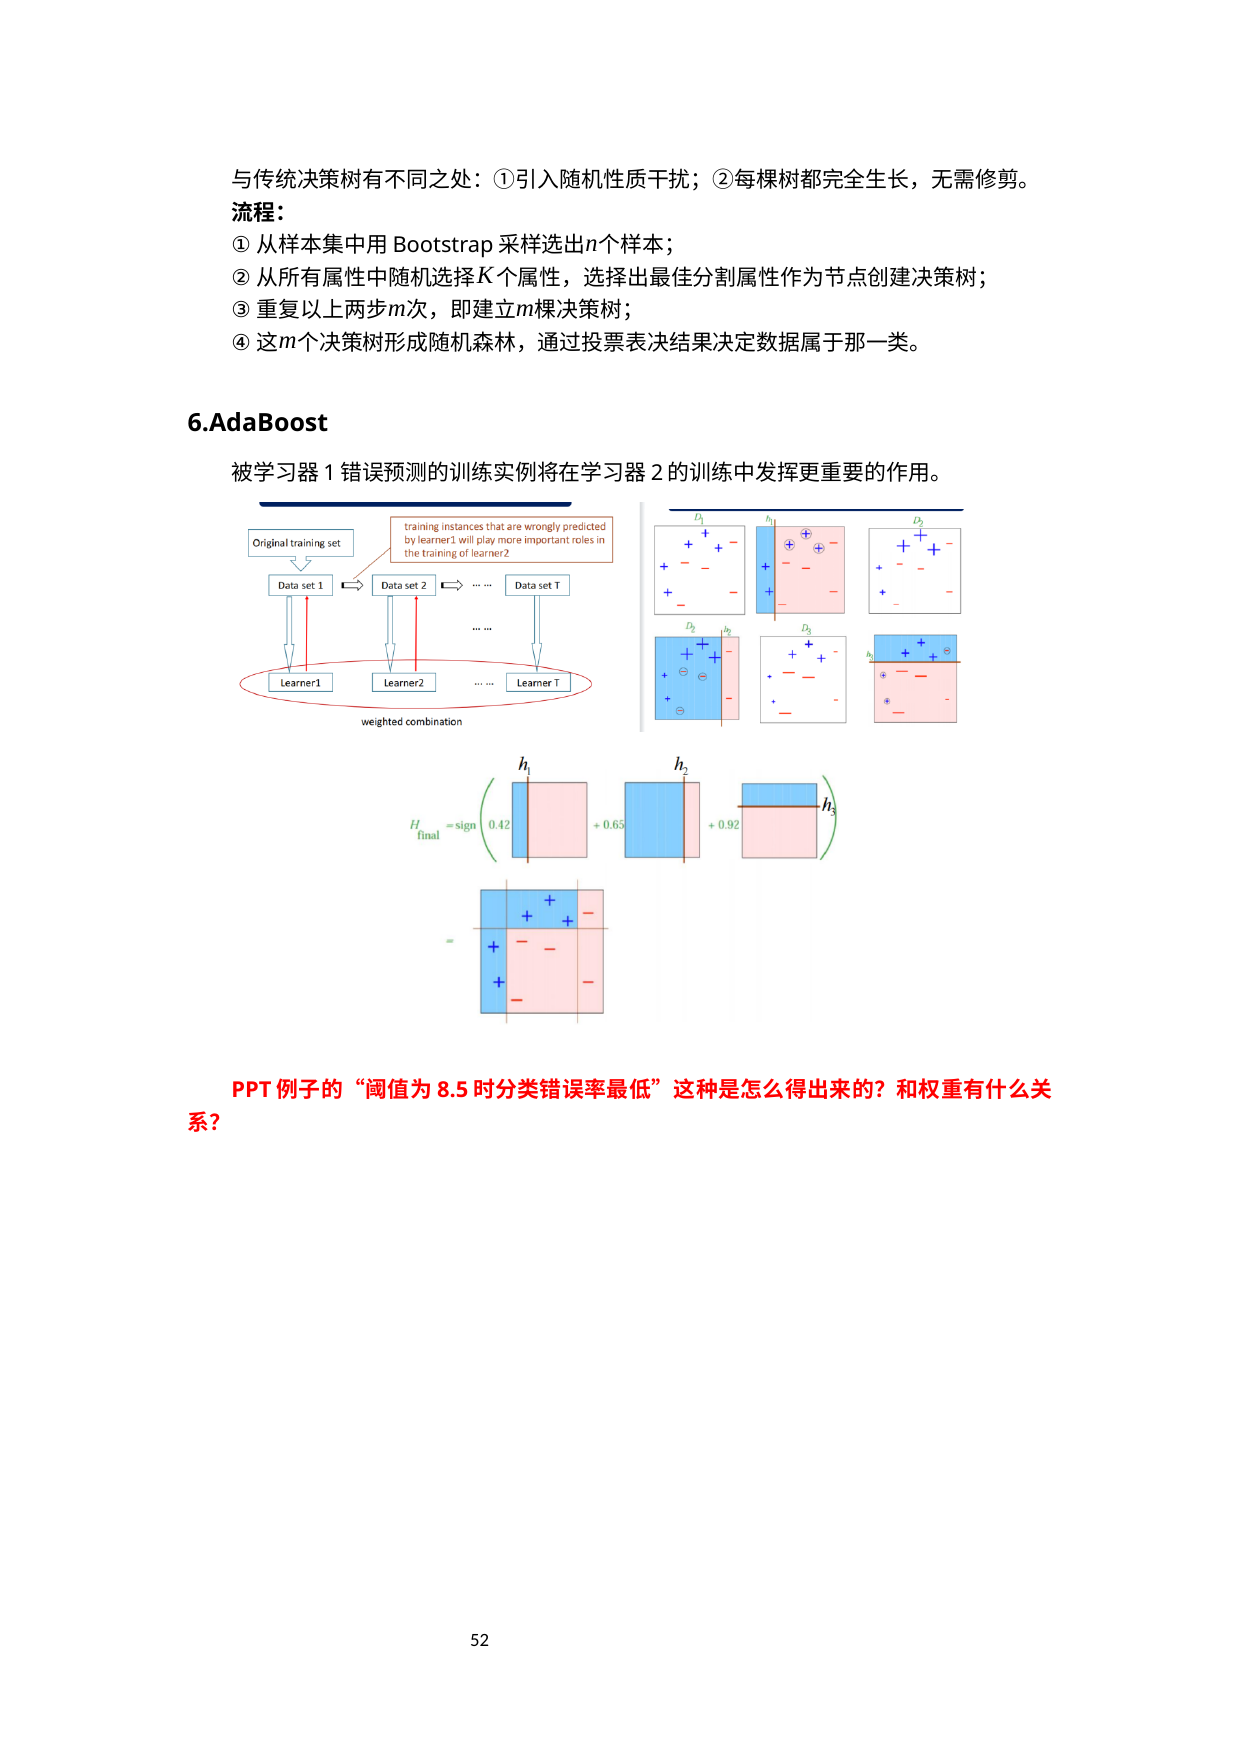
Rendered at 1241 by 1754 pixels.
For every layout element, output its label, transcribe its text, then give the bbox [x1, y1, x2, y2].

list ① 从样本集中用Bootstrap采样选出个样本； [187, 227, 1053, 259]
list ④ 这个决策树形成随机森林，通过投票表决结果决定数据属于那一类。 [187, 324, 1053, 357]
list 与传统决策树有不同之处：①引入随机性质干扰；②每棵树都完全生长，无需修剪。 [187, 162, 1053, 194]
list PPT例子的“阈值为8.5时分类错误率最低”这种是怎么得出来的？和权重有什么关系？ [187, 1072, 1053, 1137]
list 被学习器1错误预测的训练实例将在学习器2的训练中发挥更重要的作用。 [187, 454, 1053, 487]
list ② 从所有属性中随机选择个属性，选择出最佳分割属性作为节点创建决策树； [187, 259, 1053, 292]
picture [231, 502, 1002, 732]
list 6.AdaBoost [187, 389, 1053, 454]
list ③ 重复以上两步次，即建立棵决策树； [187, 292, 1053, 324]
list 流程： [187, 194, 1053, 227]
picture [383, 747, 901, 1049]
